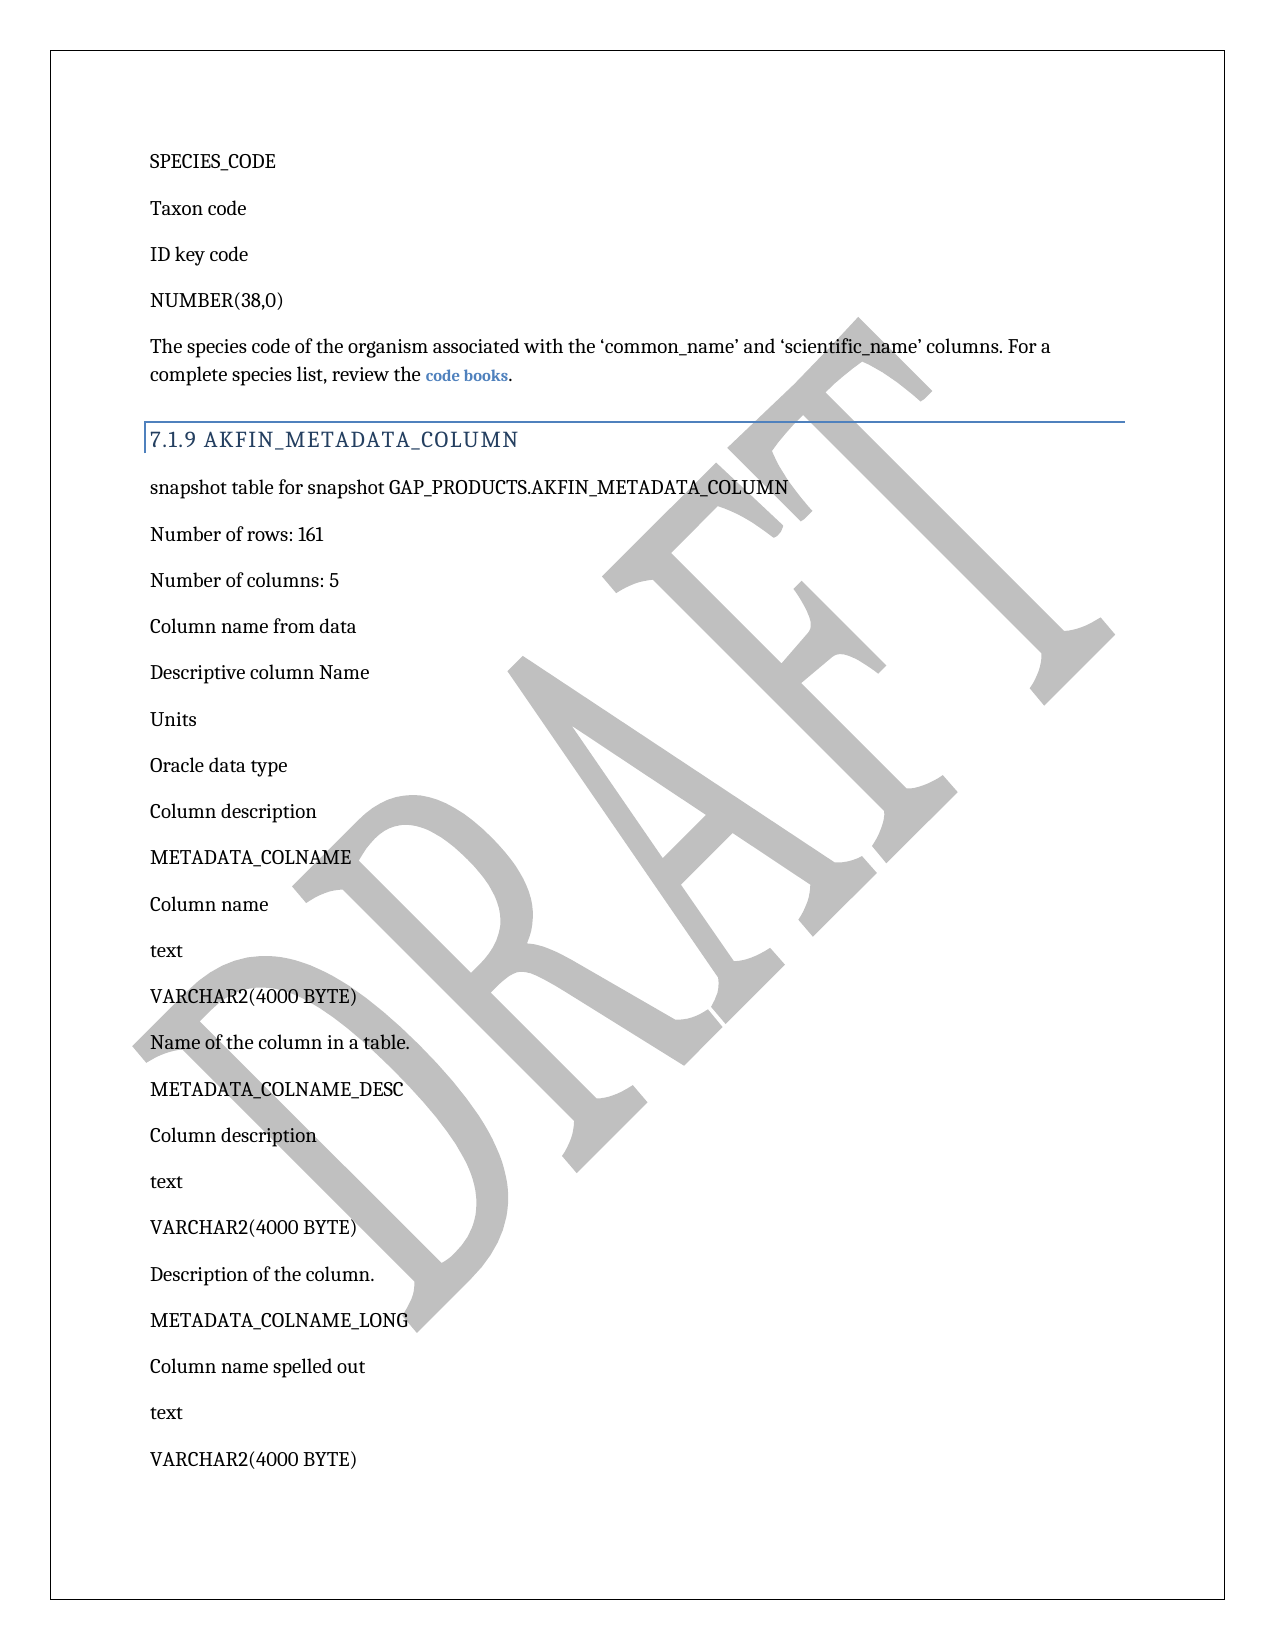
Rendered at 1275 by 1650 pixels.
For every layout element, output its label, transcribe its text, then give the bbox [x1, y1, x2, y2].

text The species code of the organism associated with the ‘common_name’ and ‘scientific_name’ columns. For a complete species list, review the code books. [150, 335, 1125, 386]
text text [150, 1401, 1125, 1425]
text SPECIES_CODE [150, 150, 1125, 174]
text NUMBER(38,0) [150, 289, 1125, 313]
text snapshot table for snapshot GAP_PRODUCTS.AKFIN_METADATA_COLUMN [150, 476, 1125, 500]
text Column description [150, 800, 1125, 824]
text Oracle data type [150, 753, 1125, 777]
text Taxon code [150, 196, 1125, 220]
subtitle 7.1.9 AKFIN_METADATA_COLUMN [146, 423, 1125, 453]
text VARCHAR2(4000 BYTE) [150, 985, 1125, 1009]
text Descriptive column Name [150, 661, 1125, 685]
text VARCHAR2(4000 BYTE) [150, 1447, 1125, 1471]
text Number of columns: 5 [150, 568, 1125, 592]
text METADATA_COLNAME [150, 846, 1125, 870]
text ID key code [150, 242, 1125, 266]
text Description of the column. [150, 1262, 1125, 1286]
text Column name spelled out [150, 1355, 1125, 1379]
text METADATA_COLNAME_DESC [150, 1077, 1125, 1101]
text Column description [150, 1123, 1125, 1147]
text Name of the column in a table. [150, 1031, 1125, 1055]
text Column name [150, 892, 1125, 916]
text text [150, 1170, 1125, 1194]
text Column name from data [150, 615, 1125, 639]
text Units [150, 707, 1125, 731]
text text [150, 938, 1125, 962]
text VARCHAR2(4000 BYTE) [150, 1216, 1125, 1240]
text Number of rows: 161 [150, 522, 1125, 546]
text METADATA_COLNAME_LONG [150, 1308, 1125, 1332]
